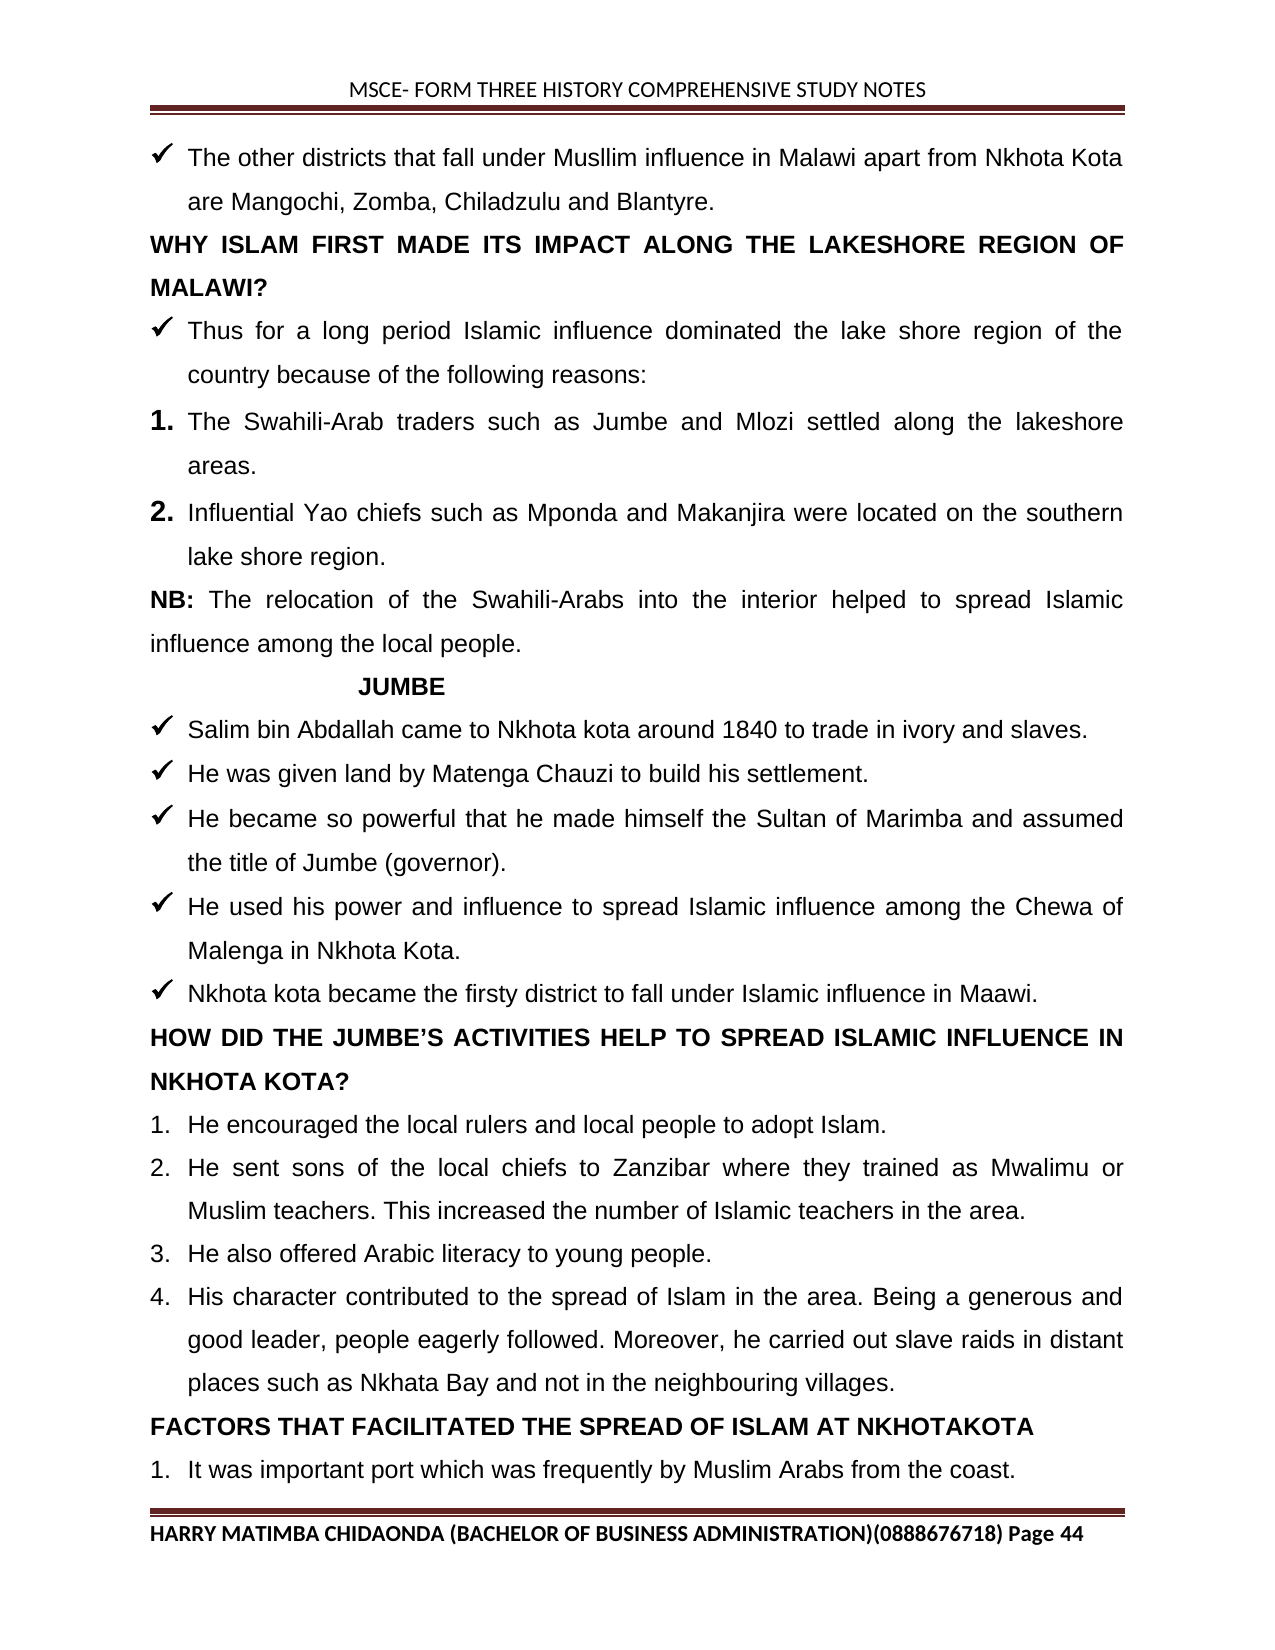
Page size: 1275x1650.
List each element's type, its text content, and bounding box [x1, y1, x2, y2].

list Thus for a long period Islamic influence dominated the lake shore region of the country because of the following reasons: [150, 316, 1125, 389]
list He encouraged the local rulers and local people to adopt Islam. [150, 1110, 1125, 1138]
list Nkhota kota became the firsty district to fall under Islamic influence in Maawi. [150, 979, 1125, 1008]
list He also offered Arabic literacy to young people. [150, 1239, 1125, 1268]
list He used his power and influence to spread Islamic influence among the Chewa of Malenga in Nkhota Kota. [150, 891, 1125, 964]
list The Swahili-Arab traders such as Jumbe and Mlozi settled along the lakeshore areas. [150, 403, 1125, 480]
list He was given land by Matenga Chauzi to build his settlement. [150, 759, 1125, 789]
list The other districts that fall under Musllim influence in Malawi apart from Nkhota Kota are Mangochi, Zomba, Chiladzulu and Blantyre. [150, 142, 1125, 215]
list He became so powerful that he made himself the Sultan of Marimba and assumed the title of Jumbe (governor). [150, 804, 1125, 877]
list His character contributed to the spread of Islam in the area. Being a generous and good leader, people eagerly followed. Moreover, he carried out slave raids in distant places such as Nkhata Bay and not in the neighbouring villages. [150, 1282, 1125, 1397]
text NB: The relocation of the Swahili-Arabs into the interior helped to spread Islamic influence among the local people. [150, 585, 1125, 657]
text JUMBE [150, 672, 1125, 700]
list Salim bin Abdallah came to Nkhota kota around 1840 to trade in ivory and slaves. [150, 715, 1125, 744]
text FACTORS THAT FACILITATED THE SPREAD OF ISLAM AT NKHOTAKOTA [150, 1412, 1125, 1440]
text WHY ISLAM FIRST MADE ITS IMPACT ALONG THE LAKESHORE REGION OF MALAWI? [150, 230, 1125, 302]
list He sent sons of the local chiefs to Zanzibar where they trained as Mwalimu or Muslim teachers. This increased the number of Islamic teachers in the area. [150, 1153, 1125, 1225]
list Influential Yao chiefs such as Mponda and Makanjira were located on the southern lake shore region. [150, 494, 1125, 571]
list It was important port which was frequently by Muslim Arabs from the coast. [150, 1455, 1125, 1483]
text HOW DID THE JUMBE’S ACTIVITIES HELP TO SPREAD ISLAMIC INFLUENCE IN NKHOTA KOTA? [150, 1023, 1125, 1095]
